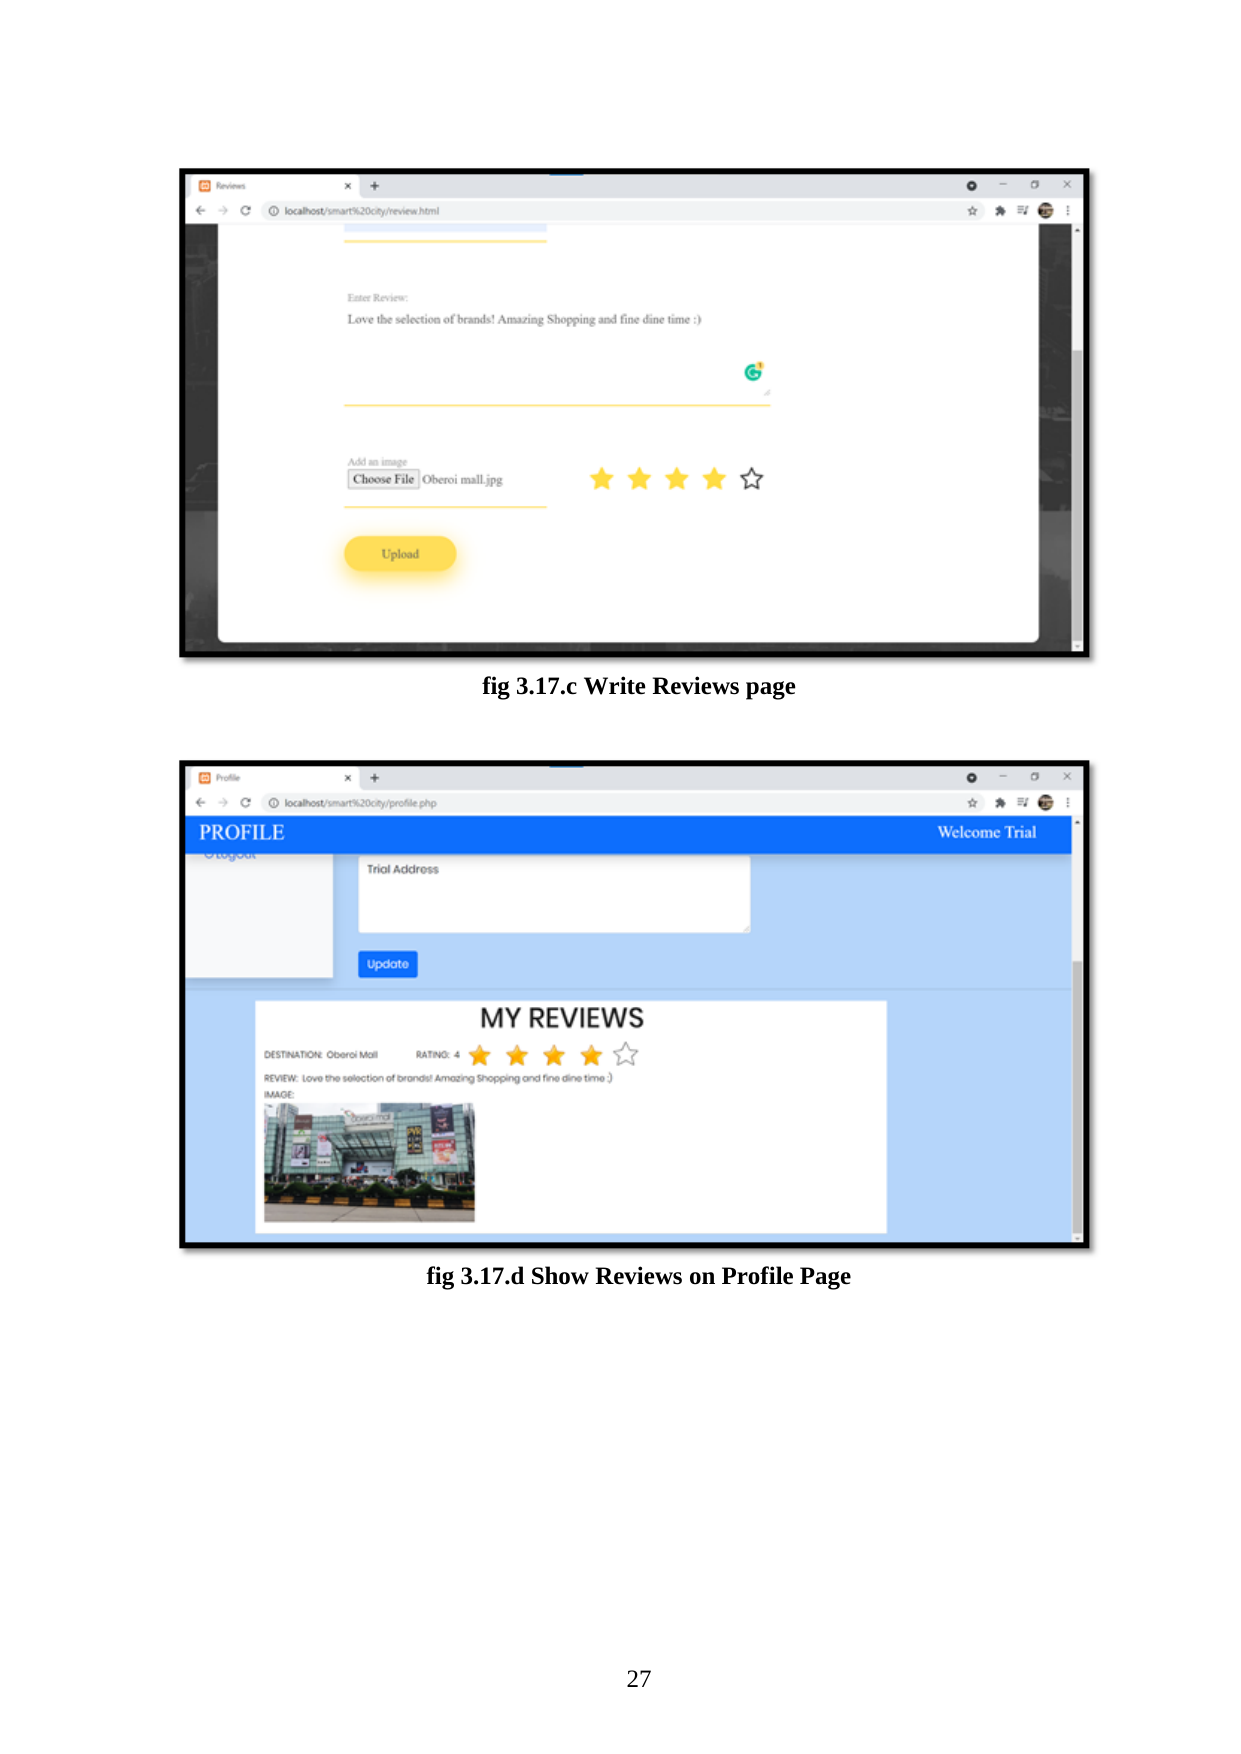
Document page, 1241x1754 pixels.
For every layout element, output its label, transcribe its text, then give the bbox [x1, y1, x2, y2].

picture [175, 757, 1103, 1262]
text 27 [175, 1664, 1103, 1692]
text fig 3.17.d Show Reviews on Profile Page [175, 1262, 1103, 1290]
text fig 3.17.c Write Reviews page [175, 671, 1103, 699]
picture [175, 164, 1103, 671]
